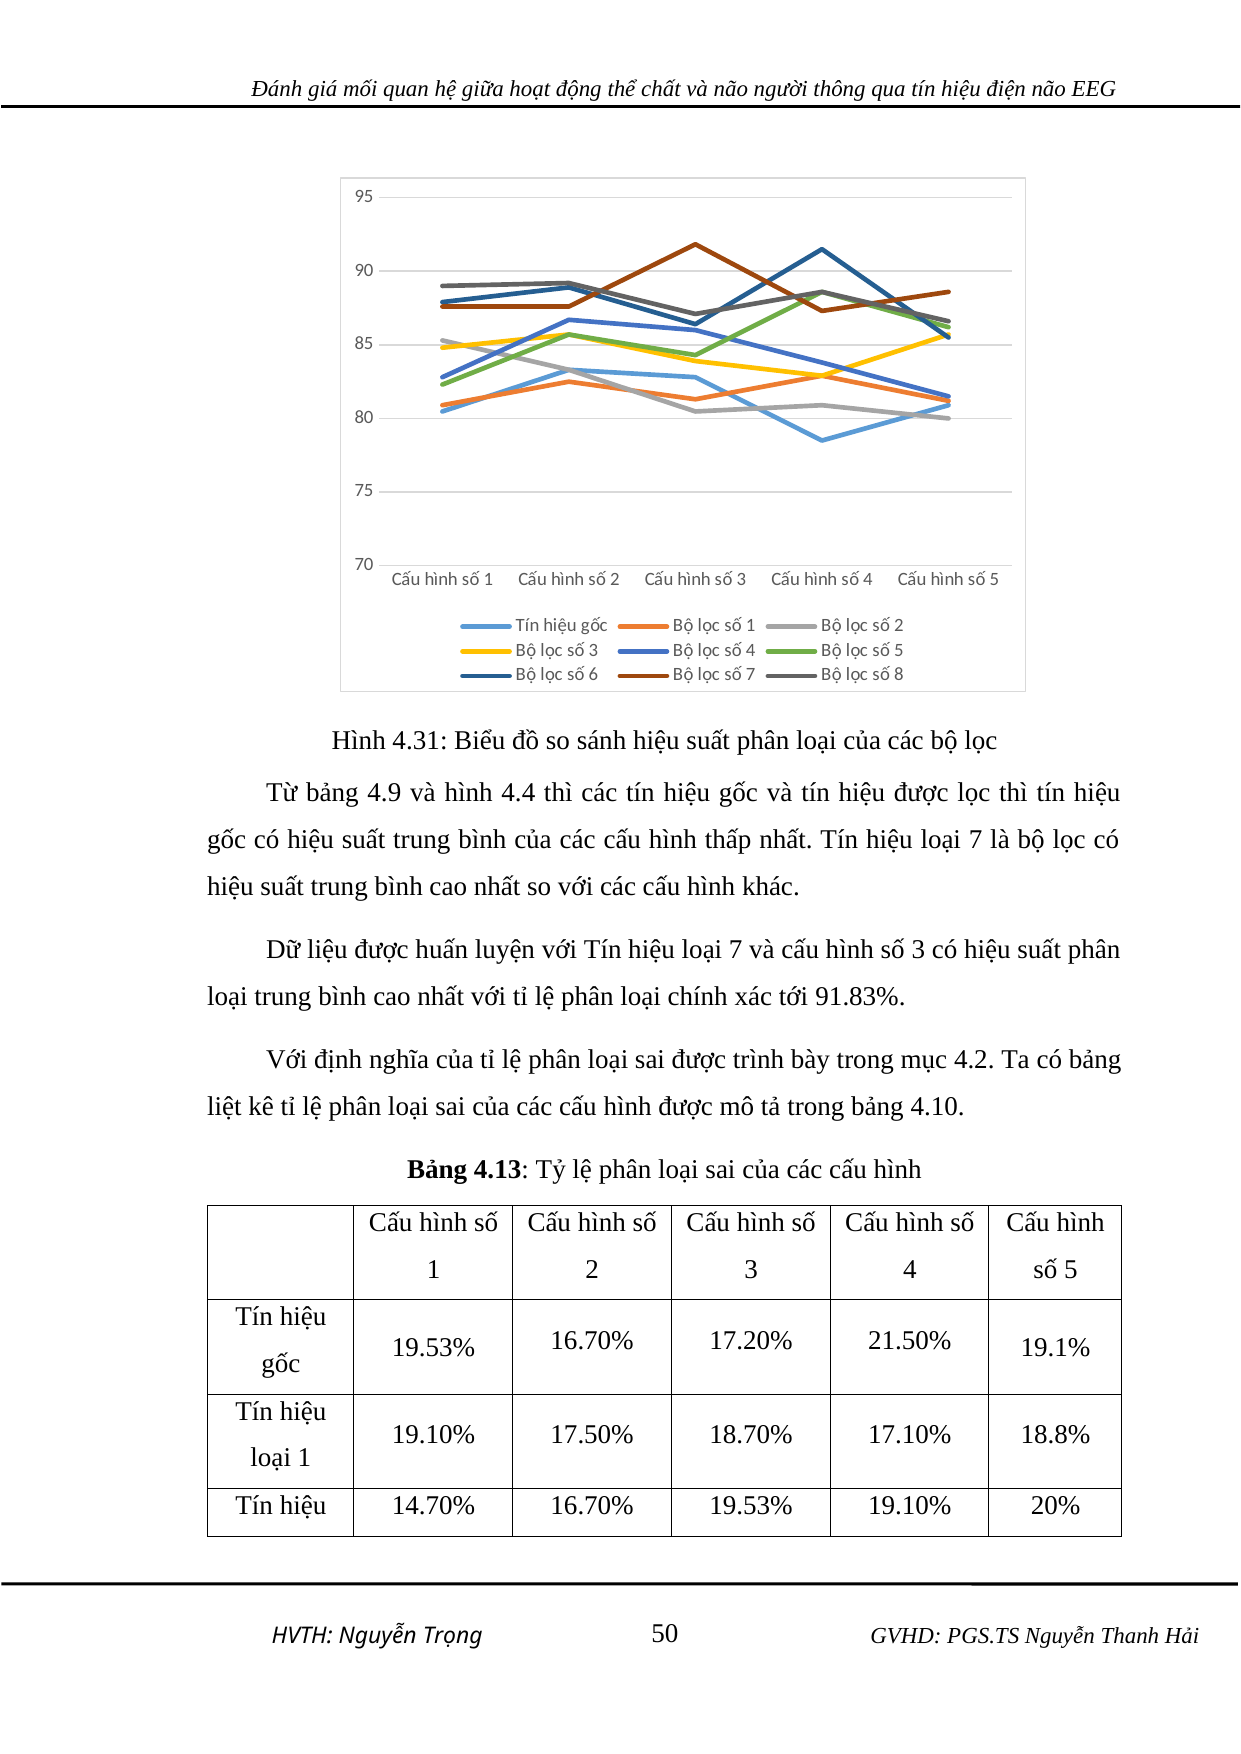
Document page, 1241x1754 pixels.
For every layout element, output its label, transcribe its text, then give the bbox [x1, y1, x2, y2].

table_cell 19.53% [354, 1300, 512, 1394]
table_cell 21.50% [831, 1300, 988, 1394]
table_cell 18.70% [672, 1395, 830, 1488]
table_cell 17.20% [672, 1300, 830, 1394]
table_cell Tín hiệu loại 2 [208, 1489, 353, 1536]
table_cell 19.10% [831, 1489, 988, 1536]
table_cell Tín hiệu loại 1 [208, 1395, 353, 1488]
table_cell 17.10% [831, 1395, 988, 1488]
table_header Cấu hình số 1 [354, 1206, 512, 1299]
table_header Cấu hình số 2 [513, 1206, 671, 1299]
table_cell 16.70% [513, 1489, 671, 1536]
table_header Cấu hình số 5 [989, 1206, 1121, 1299]
table_cell 18.8% [989, 1395, 1121, 1488]
text Từ bảng 4.9 và hình 4.4 thì các tín hiệu gốc và tín hiệu được lọc thì tín hiệu gốc có hiệu suất trung bình của các cấu hình thấp nhất. Tín hiệu loại 7 là bộ lọc có hiệu suất trung bình cao nhất so với các cấu hình khác. [207, 776, 1122, 901]
table_cell 17.50% [513, 1395, 671, 1488]
table_cell 14.70% [354, 1489, 512, 1536]
table_cell 19.1% [989, 1300, 1121, 1394]
text Với định nghĩa của tỉ lệ phân loại sai được trình bày trong mục 4.2. Ta có bảng liệt kê tỉ lệ phân loại sai của các cấu hình được mô tả trong bảng 4.10. [207, 1043, 1122, 1121]
table_header [208, 1206, 353, 1299]
table_cell 19.53% [672, 1489, 830, 1536]
table_header Cấu hình số 4 [831, 1206, 988, 1299]
table_cell 19.10% [354, 1395, 512, 1488]
text Dữ liệu được huấn luyện với Tín hiệu loại 7 và cấu hình số 3 có hiệu suất phân loại trung bình cao nhất với tỉ lệ phân loại chính xác tới 91.83%. [207, 933, 1122, 1011]
table_cell Tín hiệu gốc [208, 1300, 353, 1394]
table_cell 20% [989, 1489, 1121, 1536]
table_header Cấu hình số 3 [672, 1206, 830, 1299]
table_cell 16.70% [513, 1300, 671, 1394]
